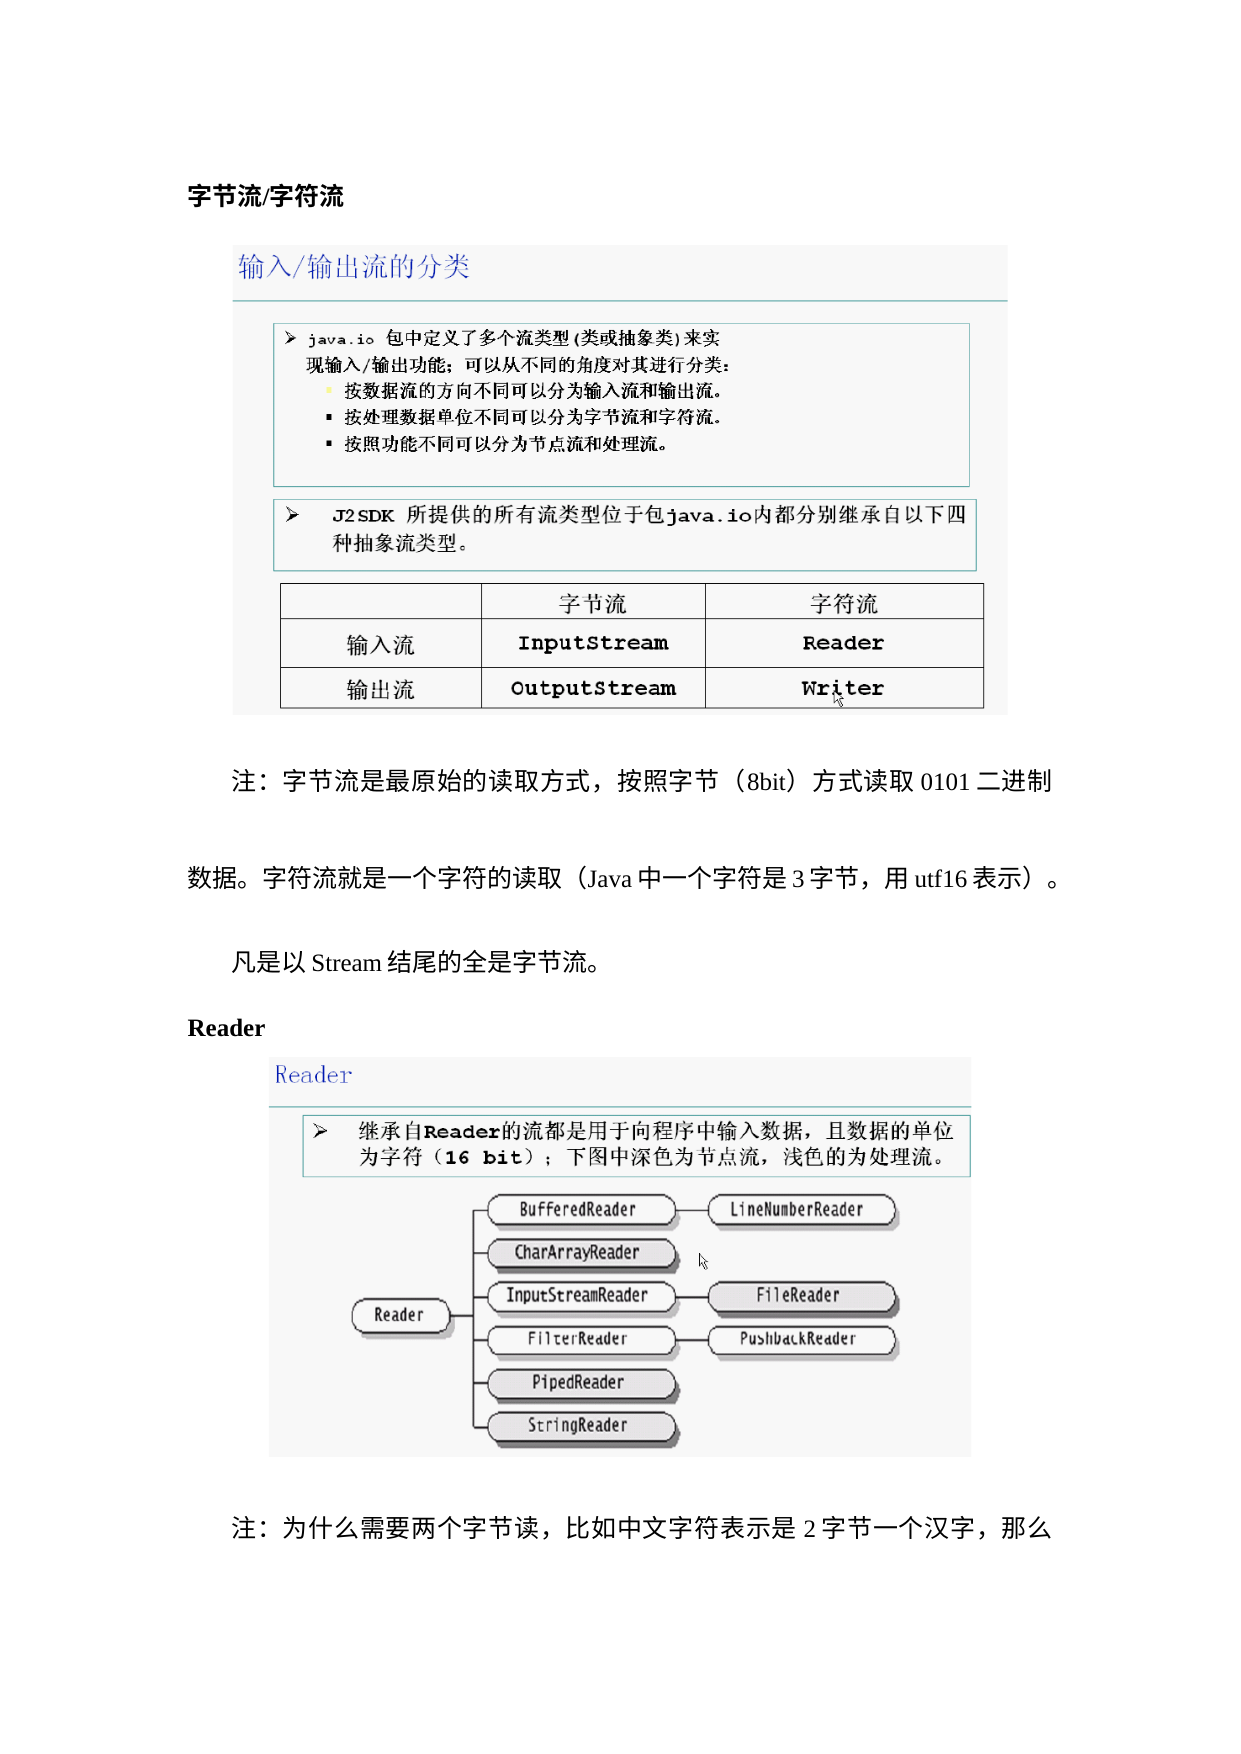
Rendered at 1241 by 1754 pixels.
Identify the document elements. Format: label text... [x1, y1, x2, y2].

text 注：字节流是最原始的读取方式，按照字节（8bit）方式读取0101二进制数据。字符流就是一个字符的读取（Java中一个字符是3字节，用utf16表示）。 [187, 747, 1053, 909]
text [187, 1494, 1053, 1559]
subtitle 字节流/字符流 [187, 162, 1053, 227]
picture [268, 1057, 972, 1457]
text 凡是以Stream结尾的全是字节流。 [187, 928, 1053, 993]
subtitle Reader [187, 1011, 1053, 1043]
picture [232, 245, 1008, 715]
